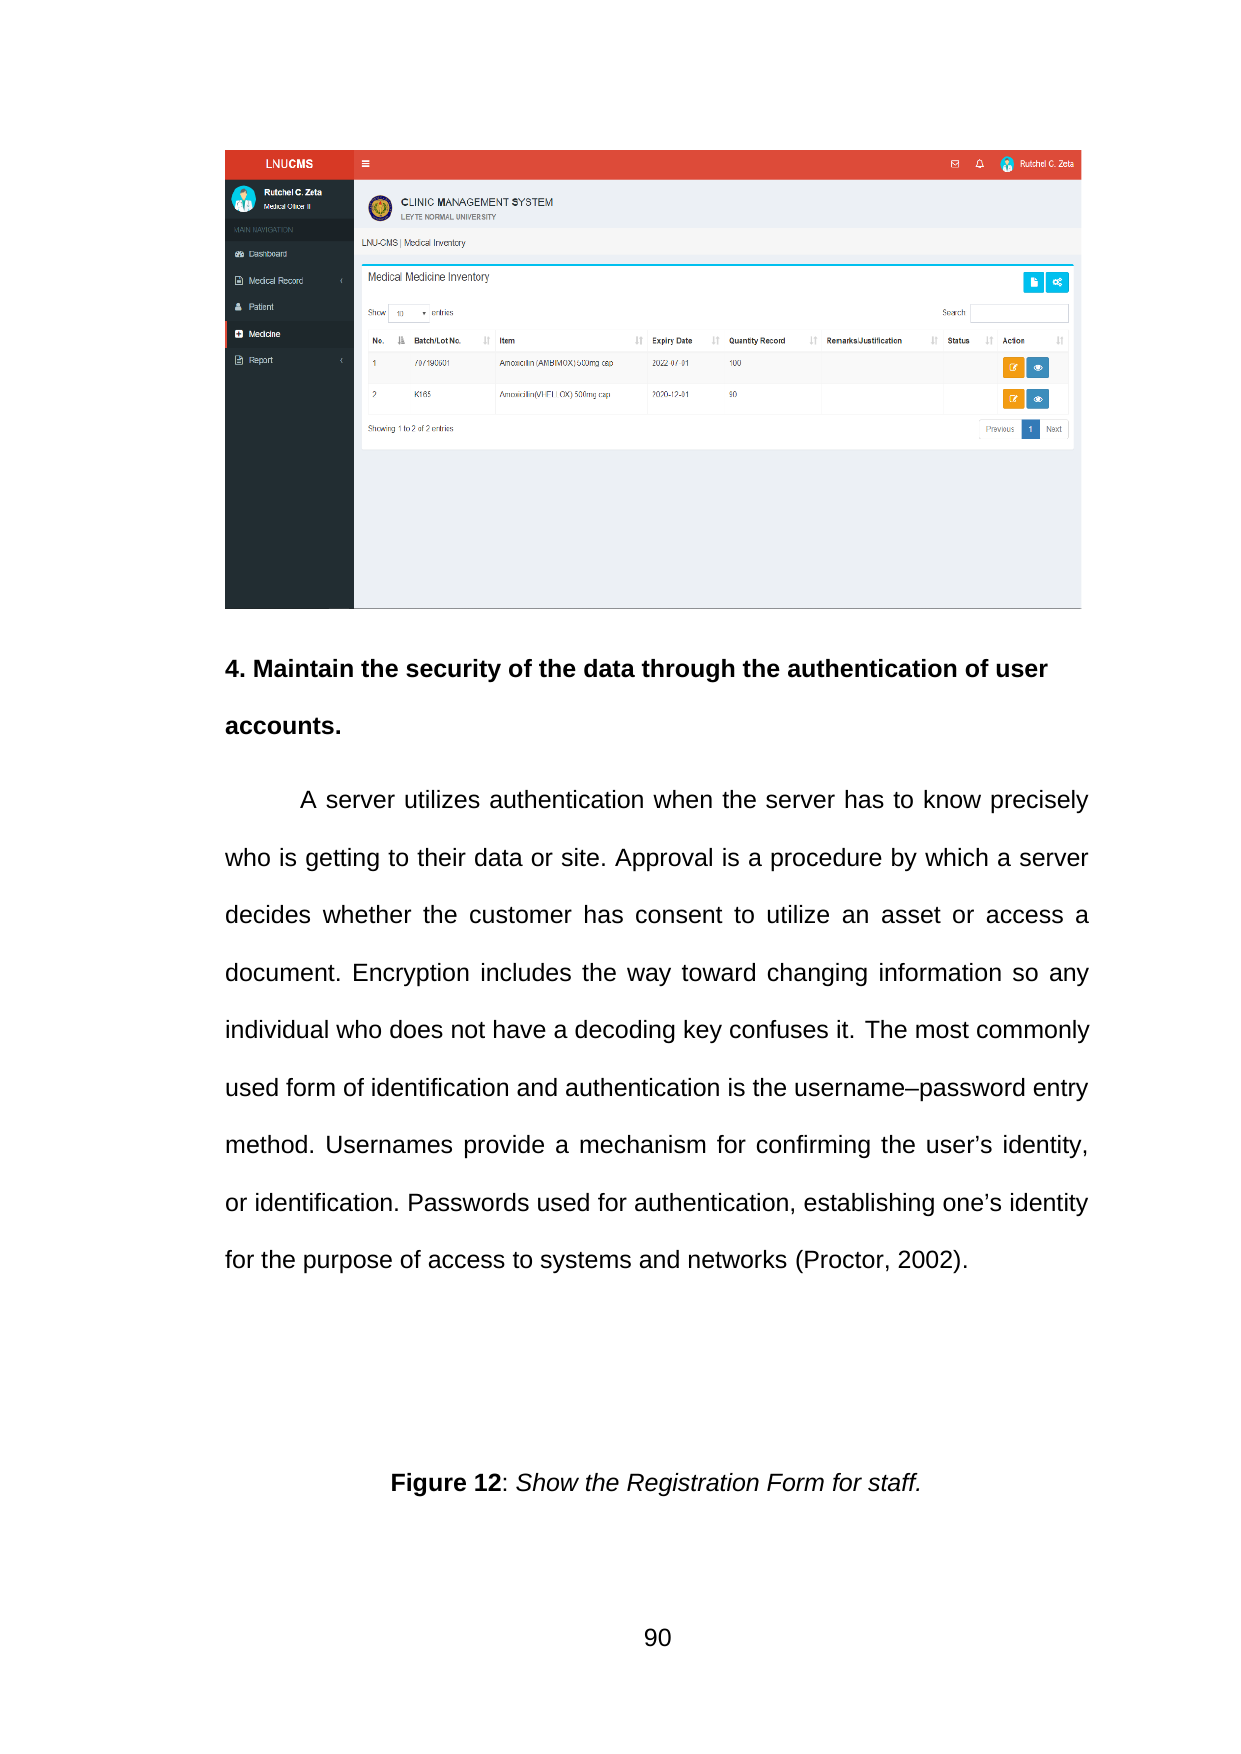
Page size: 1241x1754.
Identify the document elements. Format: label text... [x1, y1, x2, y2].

text A server utilizes authentication when the server has to know precisely who is getting to their data or site. Approval is a procedure by which a server decides whether the customer has consent to utilize an asset or access a document. Encryption includes the way toward changing information so any individual who does not have a decoding key confuses it. The most commonly used form of identification and authentication is the username–password entry method. Usernames provide a mechanism for confirming the user’s identity, or identification. Passwords used for authentication, establishing one’s identity for the purpose of access to systems and networks . [225, 785, 1090, 1274]
text Figure 12: Show the Registration Form for staff. [225, 1468, 1090, 1497]
text 4. Maintain the security of the data through the authentication of user accounts. [225, 654, 1090, 740]
picture [225, 150, 1082, 609]
